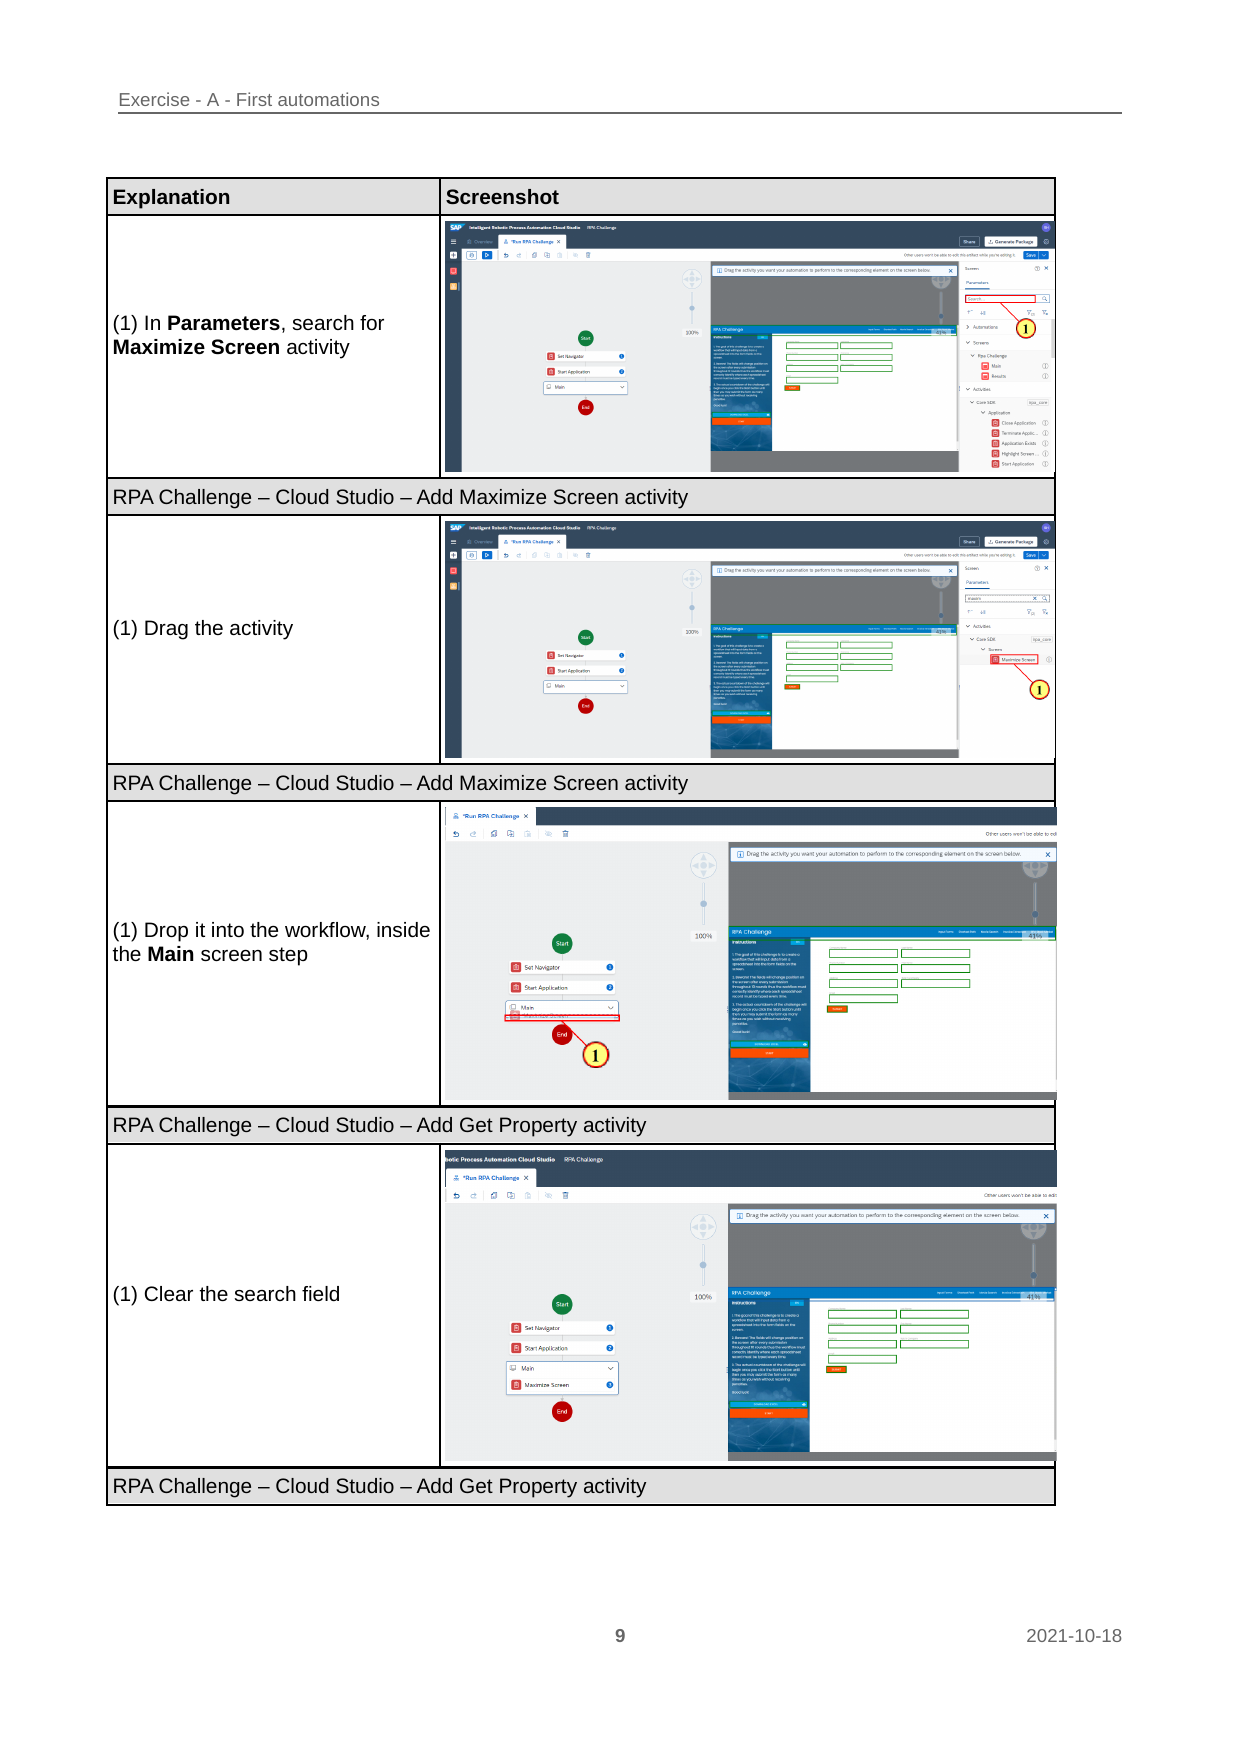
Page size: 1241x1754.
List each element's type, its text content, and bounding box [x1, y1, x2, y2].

table_cell RPA Challenge – Cloud Studio – Add Get Property activity [108, 1108, 1054, 1142]
table_cell [441, 216, 1054, 477]
table_cell RPA Challenge – Cloud Studio – Add Maximize Screen activity [108, 765, 1054, 800]
table_cell RPA Challenge – Cloud Studio – Add Maximize Screen activity [108, 479, 1054, 514]
table_cell RPA Challenge – Cloud Studio – Add Get Property activity [108, 1469, 1054, 1503]
table_cell (1) Clear the search field [108, 1145, 439, 1466]
table_cell (1) In Parameters, search for Maximize Screen activity [108, 216, 439, 477]
table_cell [441, 802, 1054, 1105]
table_header Screenshot [441, 179, 1054, 214]
table_cell [441, 516, 1054, 763]
picture [445, 807, 1057, 1100]
picture [445, 521, 1055, 758]
table_cell [441, 1145, 1054, 1466]
picture [445, 1150, 1057, 1461]
picture [445, 221, 1055, 472]
table_cell (1) Drop it into the workflow, inside the Main screen step [108, 802, 439, 1105]
table_header Explanation [108, 179, 439, 214]
table_cell (1) Drag the activity [108, 516, 439, 763]
